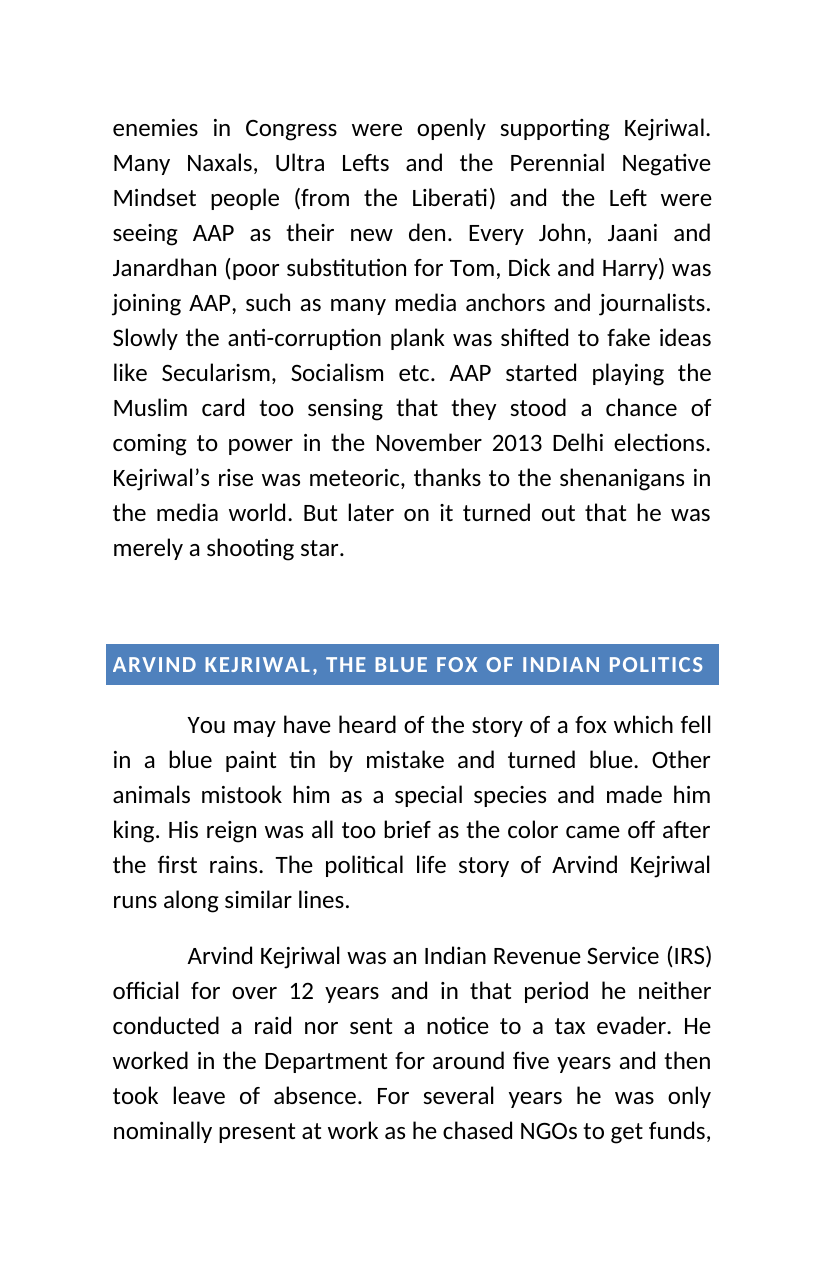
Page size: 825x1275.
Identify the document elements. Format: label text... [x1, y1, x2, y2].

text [112, 112, 712, 563]
text You may have heard of the story of a fox which fell in a blue paint tin by mistake and turned blue. Other animals mistook him as a special species and made him king. His reign was all too brief as the color came off after the first rains. The political life story of Arvind Kejriwal runs along similar lines. [112, 710, 712, 915]
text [112, 941, 712, 1146]
subtitle Arvind Kejriwal, the Blue Fox of Indian Politics [113, 650, 712, 678]
